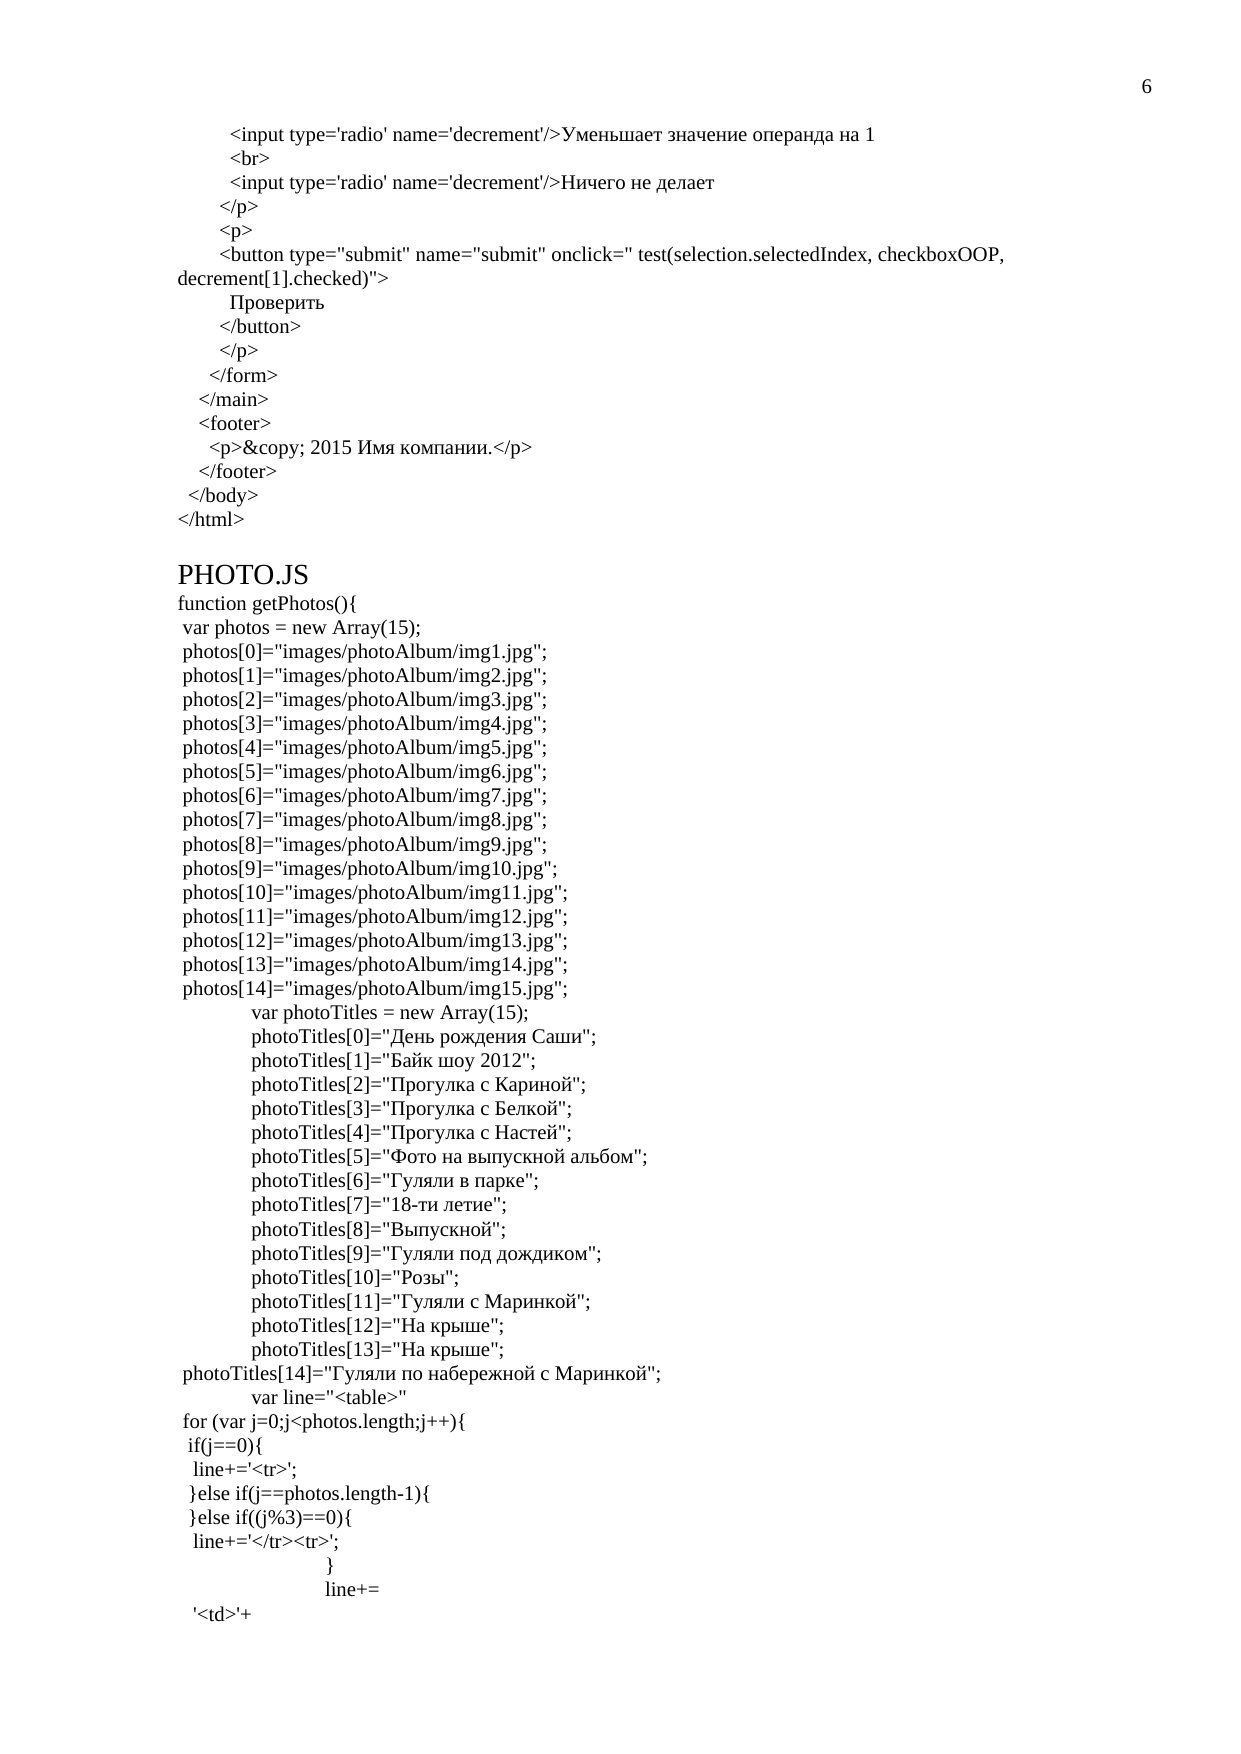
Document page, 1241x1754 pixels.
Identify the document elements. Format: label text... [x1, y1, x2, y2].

text line+='<tr>'; [177, 1457, 1152, 1481]
text photoTitles[8]="Выпускной"; [177, 1216, 1152, 1241]
text photoTitles[3]="Прогулка с Белкой"; [177, 1096, 1152, 1120]
text </footer> [177, 459, 1152, 483]
text photos[8]="images/photoAlbum/img9.jpg"; [177, 831, 1152, 856]
text photos[12]="images/photoAlbum/img13.jpg"; [177, 928, 1152, 952]
text photoTitles[12]="На крыше"; [177, 1313, 1152, 1337]
text photos[9]="images/photoAlbum/img10.jpg"; [177, 856, 1152, 879]
text <input type='radio' name='decrement'/>Уменьшает значение операнда на 1 [177, 122, 1152, 146]
text </body> [177, 483, 1152, 507]
text }else if(j==photos.length-1){ [177, 1481, 1152, 1505]
text photos[0]="images/photoAlbum/img1.jpg"; [177, 639, 1152, 663]
text line+= [177, 1577, 1152, 1601]
text photos[11]="images/photoAlbum/img12.jpg"; [177, 904, 1152, 928]
text <p> [177, 218, 1152, 242]
text </button> [177, 314, 1152, 338]
text photos[7]="images/photoAlbum/img8.jpg"; [177, 807, 1152, 831]
text photoTitles[1]="Байк шоу 2012"; [177, 1048, 1152, 1072]
text </main> [177, 387, 1152, 411]
text photos[14]="images/photoAlbum/img15.jpg"; [177, 976, 1152, 1000]
text }else if((j%3)==0){ [177, 1505, 1152, 1529]
text </html> [177, 507, 1152, 531]
text Проверить [177, 290, 1152, 314]
text var photoTitles = new Array(15); [177, 1000, 1152, 1024]
text photos[13]="images/photoAlbum/img14.jpg"; [177, 952, 1152, 976]
text </p> [177, 194, 1152, 218]
text photos[6]="images/photoAlbum/img7.jpg"; [177, 783, 1152, 807]
text photoTitles[5]="Фото на выпускной альбом"; [177, 1144, 1152, 1168]
text photoTitles[4]="Прогулка с Настей"; [177, 1120, 1152, 1144]
text <br> [177, 146, 1152, 170]
text function getPhotos(){ [177, 591, 1152, 615]
text photoTitles[13]="На крыше"; [177, 1337, 1152, 1361]
text photoTitles[2]="Прогулка с Кариной"; [177, 1072, 1152, 1096]
text photos[4]="images/photoAlbum/img5.jpg"; [177, 735, 1152, 759]
text <footer> [177, 411, 1152, 435]
text photoTitles[10]="Розы"; [177, 1264, 1152, 1289]
text photos[3]="images/photoAlbum/img4.jpg"; [177, 711, 1152, 735]
text var photos = new Array(15); [177, 615, 1152, 639]
text photoTitles[11]="Гуляли с Маринкой"; [177, 1289, 1152, 1313]
text if(j==0){ [177, 1433, 1152, 1457]
text <button type="submit" name="submit" onclick=" test(selection.selectedIndex, checkboxOOP, decrement[1].checked)"> [177, 242, 1152, 290]
text photoTitles[7]="18-ти летие"; [177, 1192, 1152, 1216]
text photoTitles[6]="Гуляли в парке"; [177, 1168, 1152, 1192]
text </form> [177, 362, 1152, 387]
text for (var j=0;j<photos.length;j++){ [177, 1409, 1152, 1433]
text photos[5]="images/photoAlbum/img6.jpg"; [177, 759, 1152, 783]
text photoTitles[0]="День рождения Саши"; [177, 1024, 1152, 1048]
text '<td>'+ [177, 1601, 1152, 1626]
text <input type='radio' name='decrement'/>Ничего не делает [177, 170, 1152, 194]
text PHOTO.JS [177, 557, 1152, 591]
text photos[10]="images/photoAlbum/img11.jpg"; [177, 879, 1152, 904]
text photos[1]="images/photoAlbum/img2.jpg"; [177, 663, 1152, 687]
text <p>&copy; 2015 Имя компании.</p> [177, 435, 1152, 459]
text var line="<table>" [177, 1385, 1152, 1409]
text line+='</tr><tr>'; [177, 1529, 1152, 1553]
text </p> [177, 338, 1152, 362]
text photoTitles[14]="Гуляли по набережной с Маринкой"; [177, 1361, 1152, 1385]
text photos[2]="images/photoAlbum/img3.jpg"; [177, 687, 1152, 711]
text photoTitles[9]="Гуляли под дождиком"; [177, 1241, 1152, 1264]
text } [177, 1553, 1152, 1577]
